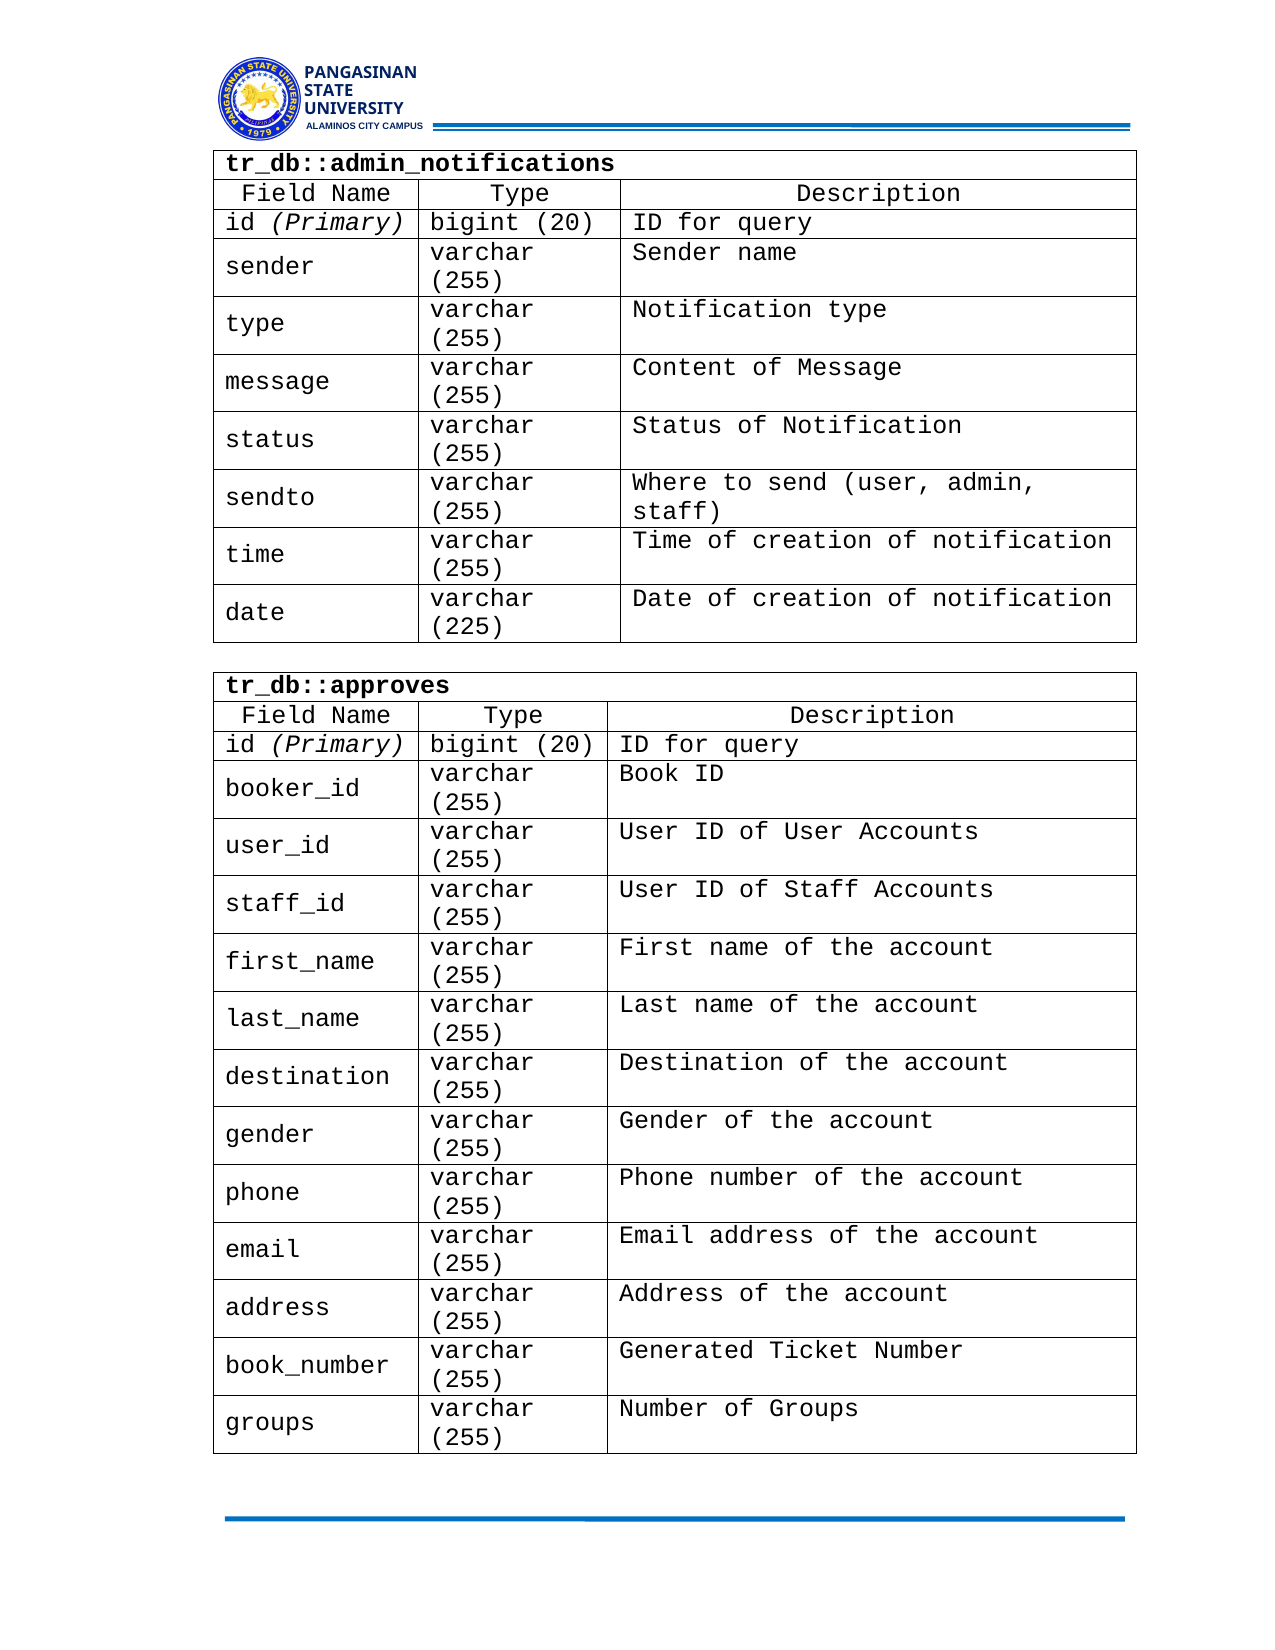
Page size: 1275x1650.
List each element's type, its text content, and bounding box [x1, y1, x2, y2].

table_cell ID for query [621, 210, 1136, 238]
table_cell bigint (20) [419, 210, 620, 238]
table_cell Where to send (user, admin, staff) [621, 470, 1136, 527]
table_cell varchar (255) [419, 992, 607, 1048]
table_cell last_name [214, 992, 418, 1048]
table_cell First name of the account [608, 934, 1136, 991]
table_cell varchar (255) [419, 761, 607, 818]
table_cell varchar (255) [419, 1396, 607, 1452]
table_cell varchar (225) [419, 585, 620, 642]
table_cell varchar (255) [419, 1223, 607, 1279]
table_cell varchar (255) [419, 1107, 607, 1164]
table_cell Sender name [621, 239, 1136, 296]
table_cell varchar (255) [419, 934, 607, 991]
table_cell varchar (255) [419, 1280, 607, 1337]
table_cell varchar (255) [419, 470, 620, 527]
table_cell User ID of User Accounts [608, 819, 1136, 875]
table_cell varchar (255) [419, 1165, 607, 1222]
table_cell sender [214, 239, 418, 296]
table_cell varchar (255) [419, 355, 620, 411]
table_cell Address of the account [608, 1280, 1136, 1337]
table_cell Type [419, 702, 607, 731]
table_cell address [214, 1280, 418, 1337]
table_cell varchar (255) [419, 239, 620, 296]
table_cell phone [214, 1165, 418, 1222]
table_cell status [214, 412, 418, 469]
table_cell ID for query [608, 732, 1136, 760]
table_cell Phone number of the account [608, 1165, 1136, 1222]
table_cell date [214, 585, 418, 642]
table_cell Description [608, 702, 1136, 731]
table_cell id (Primary) [214, 210, 418, 238]
table_cell Book ID [608, 761, 1136, 818]
table_cell Number of Groups [608, 1396, 1136, 1452]
table_cell Date of creation of notification [621, 585, 1136, 642]
table_cell varchar (255) [419, 876, 607, 933]
table_cell book_number [214, 1338, 418, 1395]
table_cell type [214, 297, 418, 353]
table_cell Generated Ticket Number [608, 1338, 1136, 1395]
table_cell first_name [214, 934, 418, 991]
table_cell Last name of the account [608, 992, 1136, 1048]
table_header tr_db::admin_notifications [214, 151, 1136, 179]
table_cell groups [214, 1396, 418, 1452]
table_cell User ID of Staff Accounts [608, 876, 1136, 933]
table_cell Destination of the account [608, 1050, 1136, 1106]
table_cell Content of Message [621, 355, 1136, 411]
table_cell destination [214, 1050, 418, 1106]
table_cell sendto [214, 470, 418, 527]
table_cell staff_id [214, 876, 418, 933]
table_cell Status of Notification [621, 412, 1136, 469]
table_cell Field Name [214, 180, 418, 209]
table_cell booker_id [214, 761, 418, 818]
table_cell bigint (20) [419, 732, 607, 760]
table_cell Description [621, 180, 1136, 209]
picture [218, 57, 301, 141]
table_cell time [214, 528, 418, 584]
table_cell Field Name [214, 702, 418, 731]
table_cell id (Primary) [214, 732, 418, 760]
table_cell varchar (255) [419, 297, 620, 353]
table_cell email [214, 1223, 418, 1279]
table_cell varchar (255) [419, 819, 607, 875]
table_cell Time of creation of notification [621, 528, 1136, 584]
table_header tr_db::approves [214, 673, 1136, 701]
table_cell Type [419, 180, 620, 209]
table_cell user_id [214, 819, 418, 875]
table_cell varchar (255) [419, 412, 620, 469]
table_cell Gender of the account [608, 1107, 1136, 1164]
table_cell varchar (255) [419, 528, 620, 584]
table_cell varchar (255) [419, 1050, 607, 1106]
table_cell varchar (255) [419, 1338, 607, 1395]
table_cell message [214, 355, 418, 411]
table_cell Notification type [621, 297, 1136, 353]
table_cell Email address of the account [608, 1223, 1136, 1279]
table_cell gender [214, 1107, 418, 1164]
